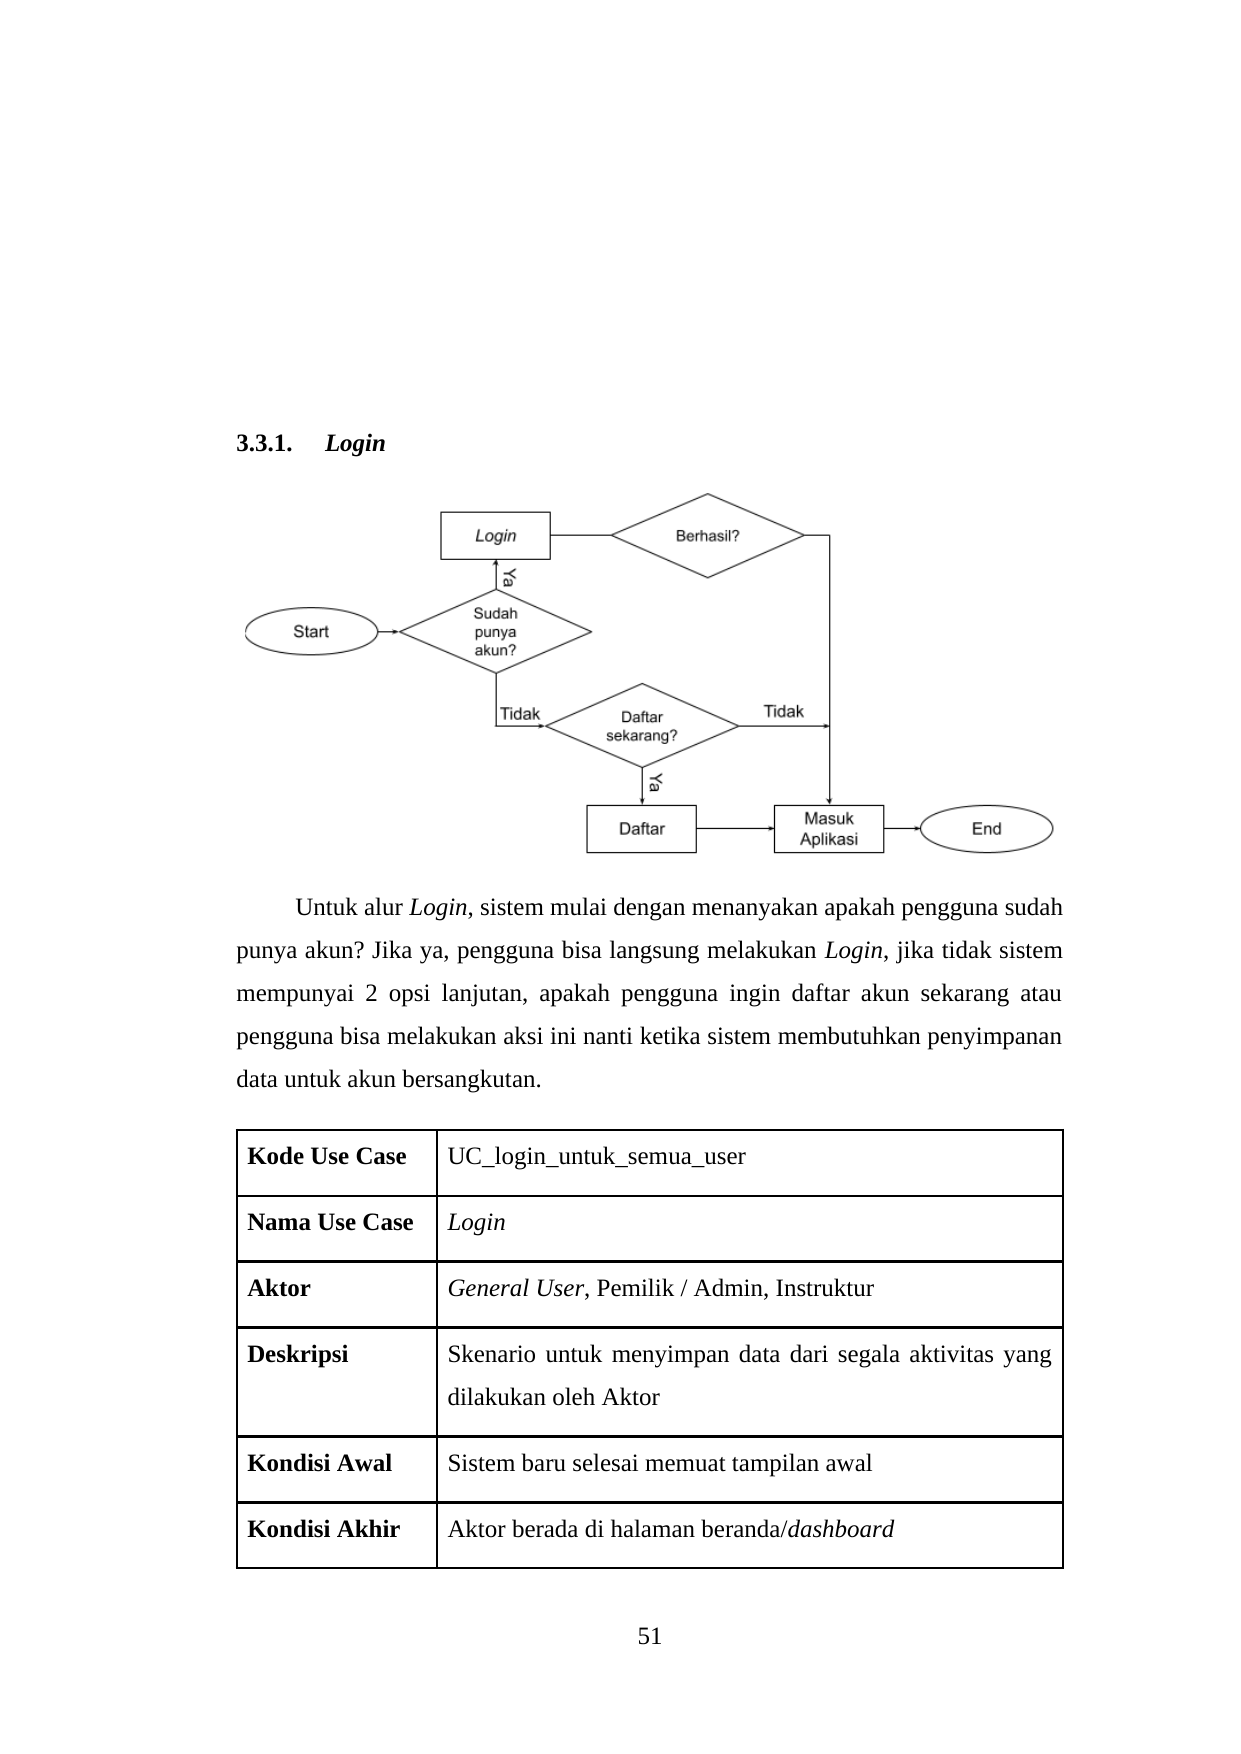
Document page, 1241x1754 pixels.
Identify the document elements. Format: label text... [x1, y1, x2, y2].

table_cell Skenario untuk menyimpan data dari segala aktivitas yang dilakukan oleh Aktor [438, 1329, 1062, 1435]
table_cell Kondisi Akhir [238, 1504, 436, 1567]
table_cell Login [438, 1197, 1062, 1260]
table_cell Sistem baru selesai memuat tampilan awal [438, 1438, 1062, 1501]
table_cell Kondisi Awal [238, 1438, 436, 1501]
table_header UC_login_untuk_semua_user [438, 1131, 1062, 1194]
subtitle Login [236, 428, 1063, 457]
table_cell Aktor [238, 1263, 436, 1326]
table_cell Nama Use Case [238, 1197, 436, 1260]
table_header Kode Use Case [238, 1131, 436, 1194]
table_cell General User, Pemilik / Admin, Instruktur [438, 1263, 1062, 1326]
picture [245, 492, 1054, 857]
table_cell Aktor berada di halaman beranda/dashboard [438, 1504, 1062, 1567]
text Untuk alur Login, sistem mulai dengan menanyakan apakah pengguna sudah punya akun? Jika ya, pengguna bisa langsung melakukan Login, jika tidak sistem mempunyai 2 opsi lanjutan, apakah pengguna ingin daftar akun sekarang atau pengguna bisa melakukan aksi ini nanti ketika sistem membutuhkan penyimpanan data untuk akun bersangkutan. [236, 892, 1063, 1093]
table_cell Deskripsi [238, 1329, 436, 1435]
